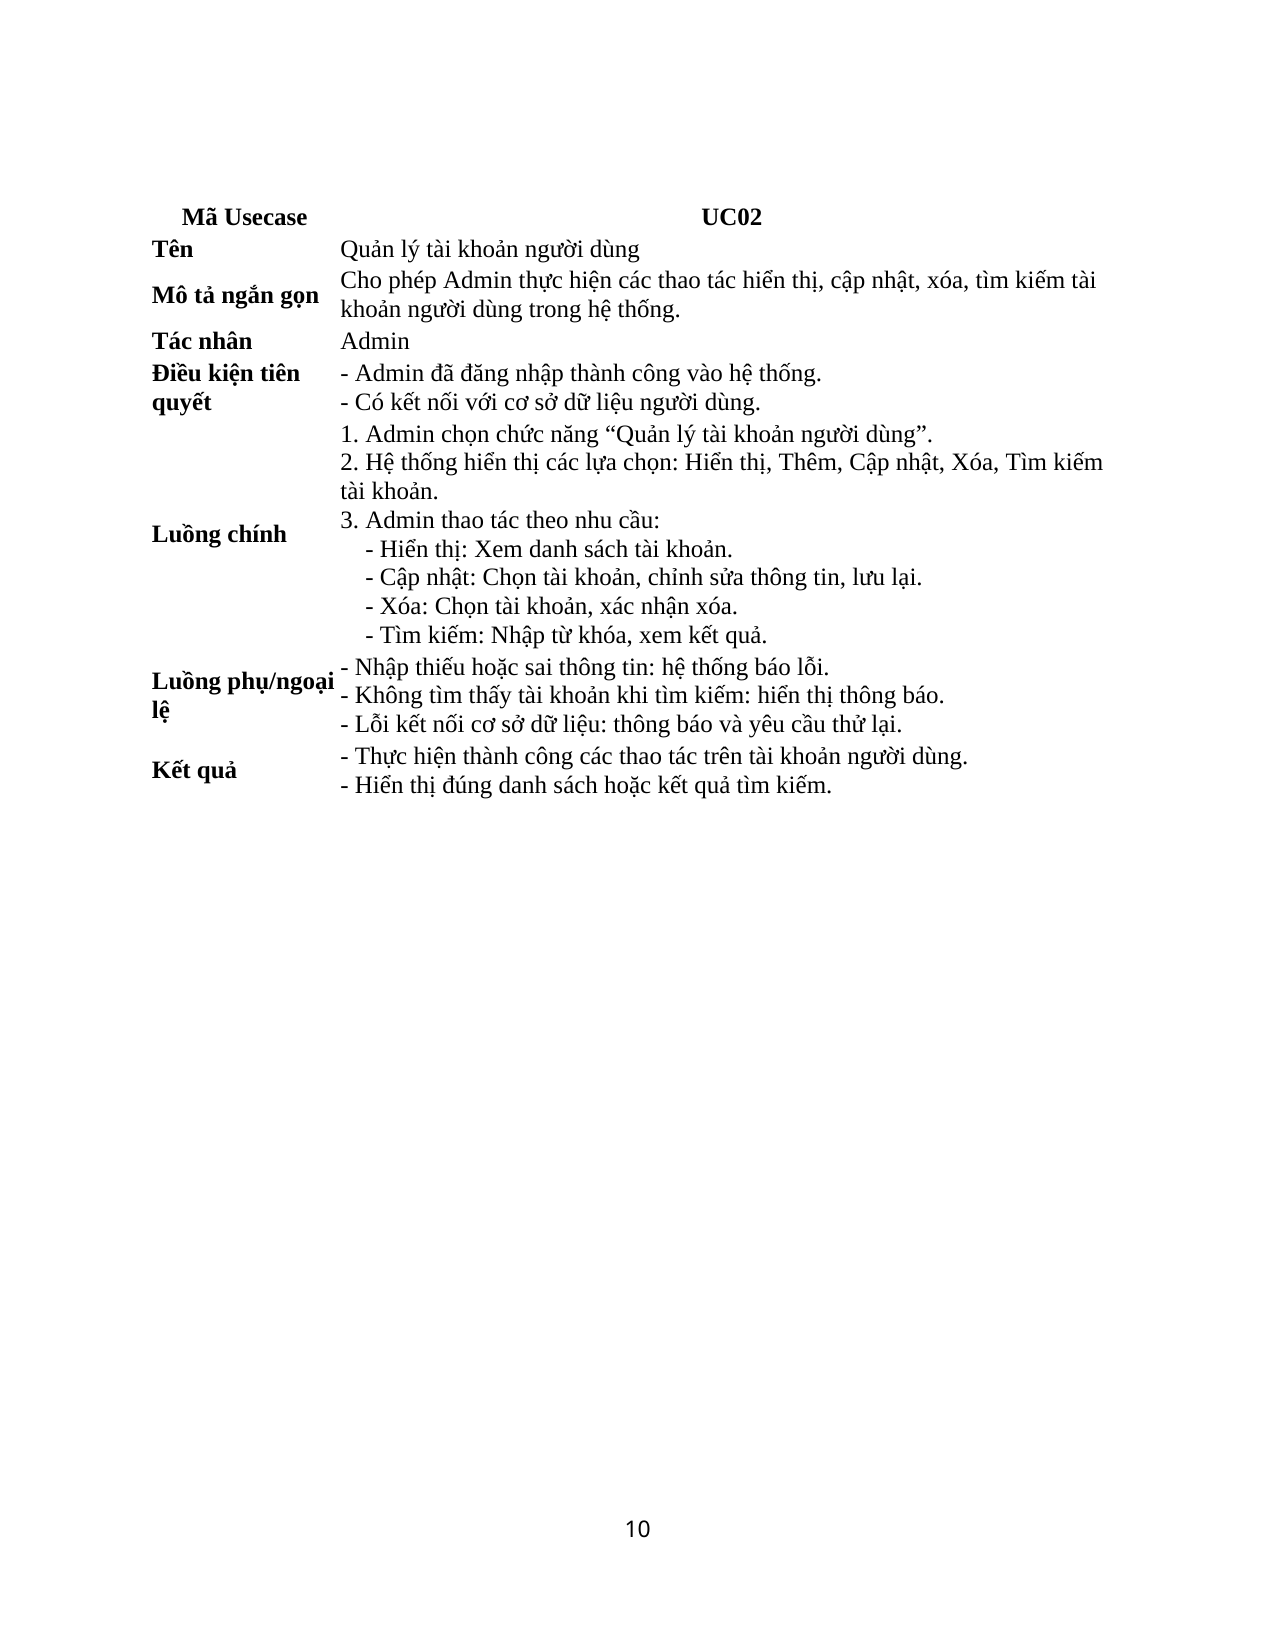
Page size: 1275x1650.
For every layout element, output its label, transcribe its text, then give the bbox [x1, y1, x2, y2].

table_cell Cho phép Admin thực hiện các thao tác hiển thị, cập nhật, xóa, tìm kiếm tài khoản người dùng trong hệ thống. [339, 264, 1125, 324]
table_cell - Admin đã đăng nhập thành công vào hệ thống. - Có kết nối với cơ sở dữ liệu người dùng. [339, 356, 1125, 417]
table_cell Luồng chính [150, 417, 339, 650]
table_cell Tên [150, 232, 339, 264]
table_cell Quản lý tài khoản người dùng [339, 232, 1125, 264]
table_cell Mô tả ngắn gọn [150, 264, 339, 324]
table_header UC02 [339, 200, 1125, 232]
table_cell Điều kiện tiên quyết [150, 356, 339, 417]
table_cell Admin [339, 325, 1125, 356]
table_cell Tác nhân [150, 325, 339, 356]
table_cell Luồng phụ/ngoại lệ [150, 650, 339, 739]
table_cell - Nhập thiếu hoặc sai thông tin: hệ thống báo lỗi. - Không tìm thấy tài khoản khi tìm kiếm: hiển thị thông báo. - Lỗi kết nối cơ sở dữ liệu: thông báo và yêu cầu thử lại. [339, 650, 1125, 739]
table_header Mã Usecase [150, 200, 339, 232]
table_cell - Thực hiện thành công các thao tác trên tài khoản người dùng. - Hiển thị đúng danh sách hoặc kết quả tìm kiếm. [339, 740, 1125, 800]
table_cell 1. Admin chọn chức năng “Quản lý tài khoản người dùng”. 2. Hệ thống hiển thị các lựa chọn: Hiển thị, Thêm, Cập nhật, Xóa, Tìm kiếm tài khoản. 3. Admin thao tác theo nhu cầu: - Hiển thị: Xem danh sách tài khoản. - Cập nhật: Chọn tài khoản, chỉnh sửa thông tin, lưu lại. - Xóa: Chọn tài khoản, xác nhận xóa. - Tìm kiếm: Nhập từ khóa, xem kết quả. [339, 417, 1125, 650]
table_cell Kết quả [150, 740, 339, 800]
